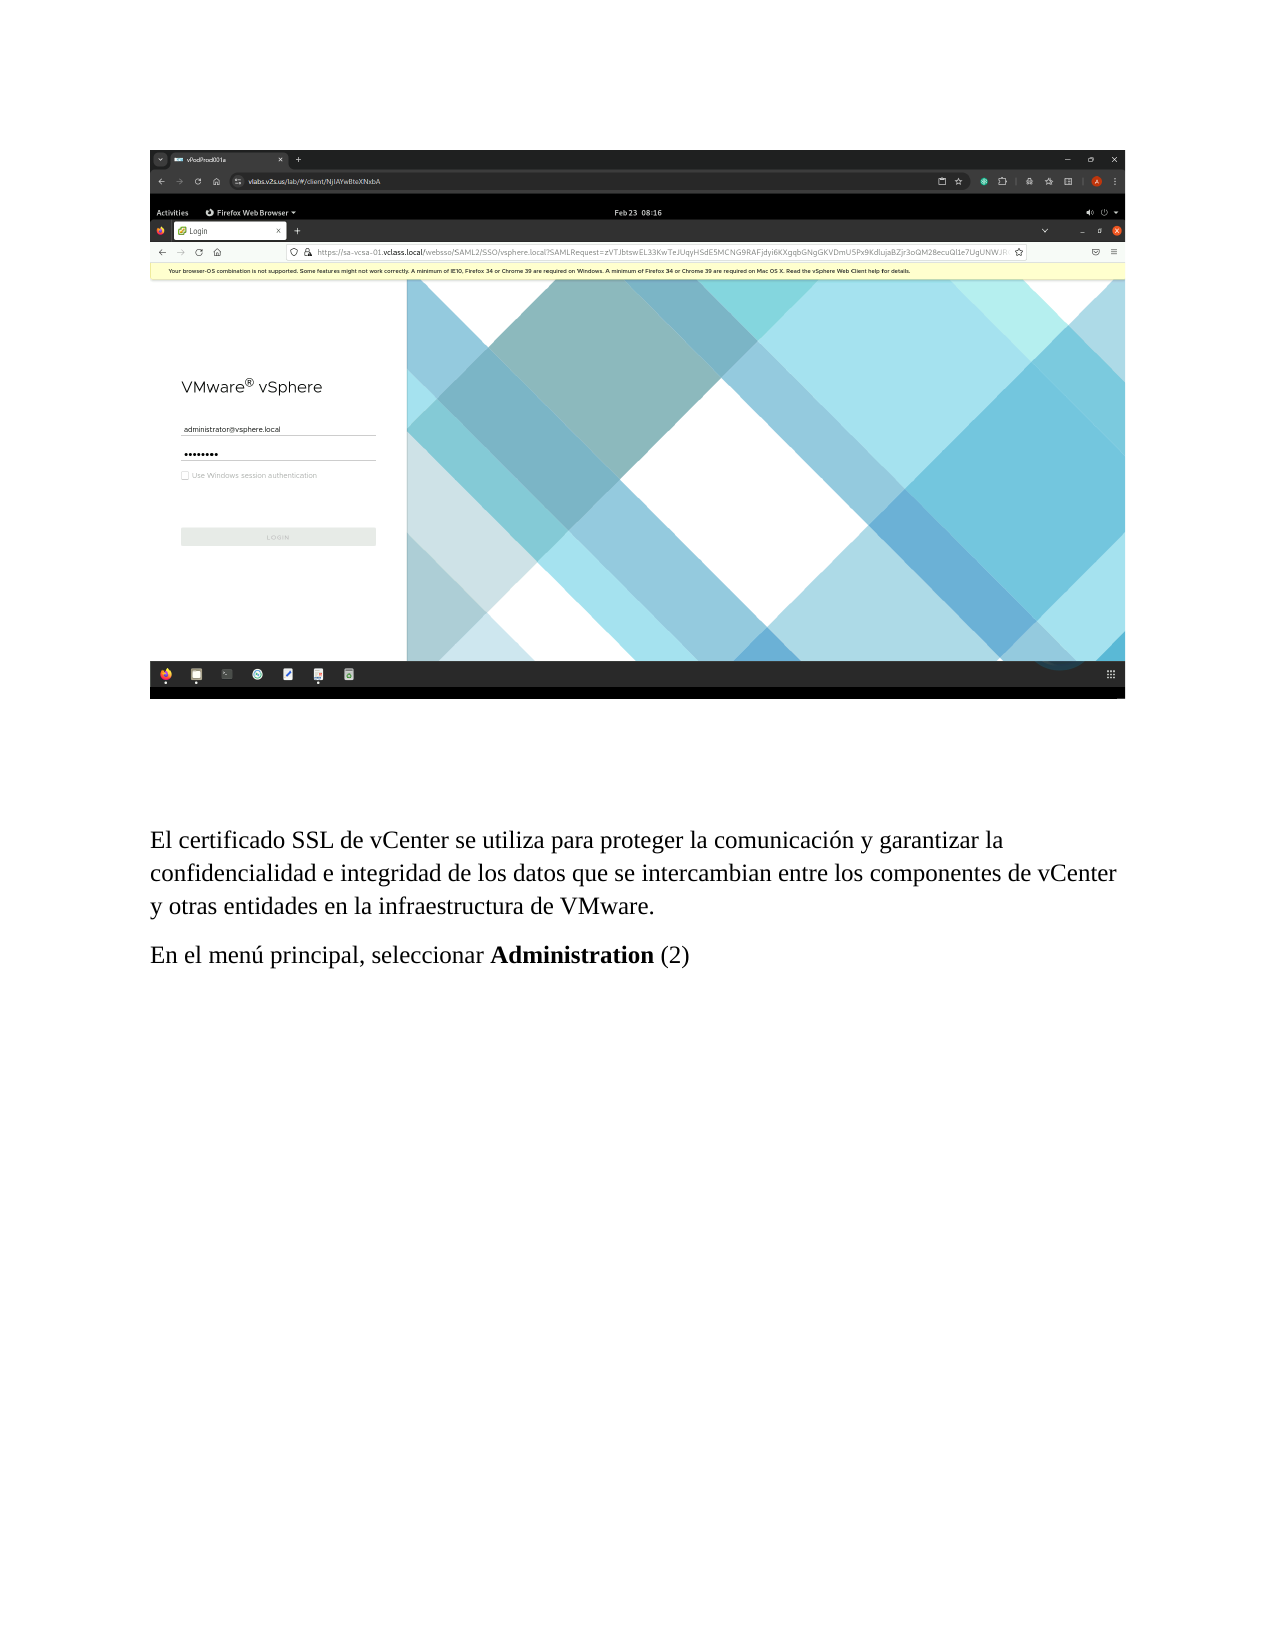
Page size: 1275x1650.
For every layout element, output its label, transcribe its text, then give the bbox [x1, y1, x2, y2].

picture [150, 150, 1125, 699]
text En el menú principal, seleccionar Administration (2) [150, 941, 1125, 969]
text El certificado SSL de vCenter se utiliza para proteger la comunicación y garantizar la confidencialidad e integridad de los datos que se intercambian entre los componentes de vCenter y otras entidades en la infraestructura de VMware. [150, 825, 1125, 920]
